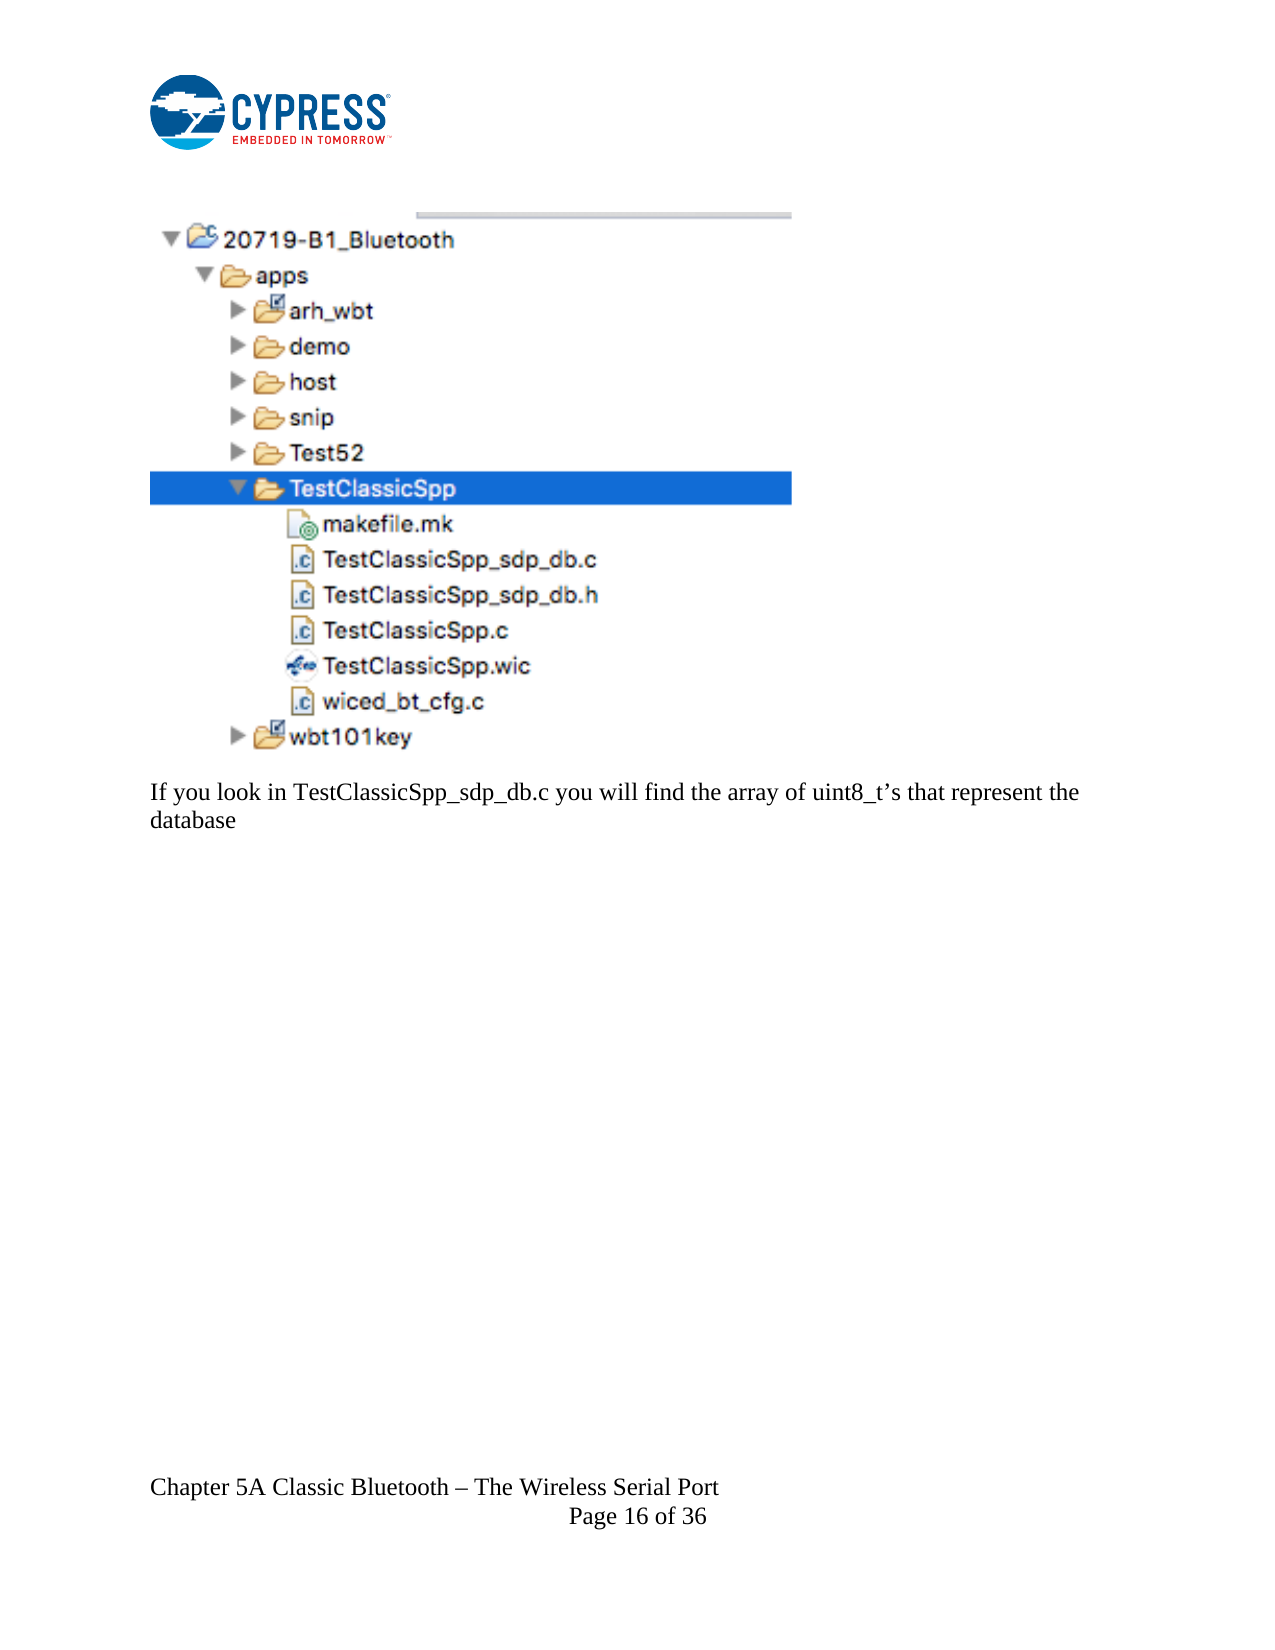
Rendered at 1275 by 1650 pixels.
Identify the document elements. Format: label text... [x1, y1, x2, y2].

picture [150, 75, 392, 150]
text If you look in TestClassicSpp_sdp_db.c you will find the array of uint8_t’s that represent the database [150, 777, 1125, 834]
picture [150, 212, 792, 760]
